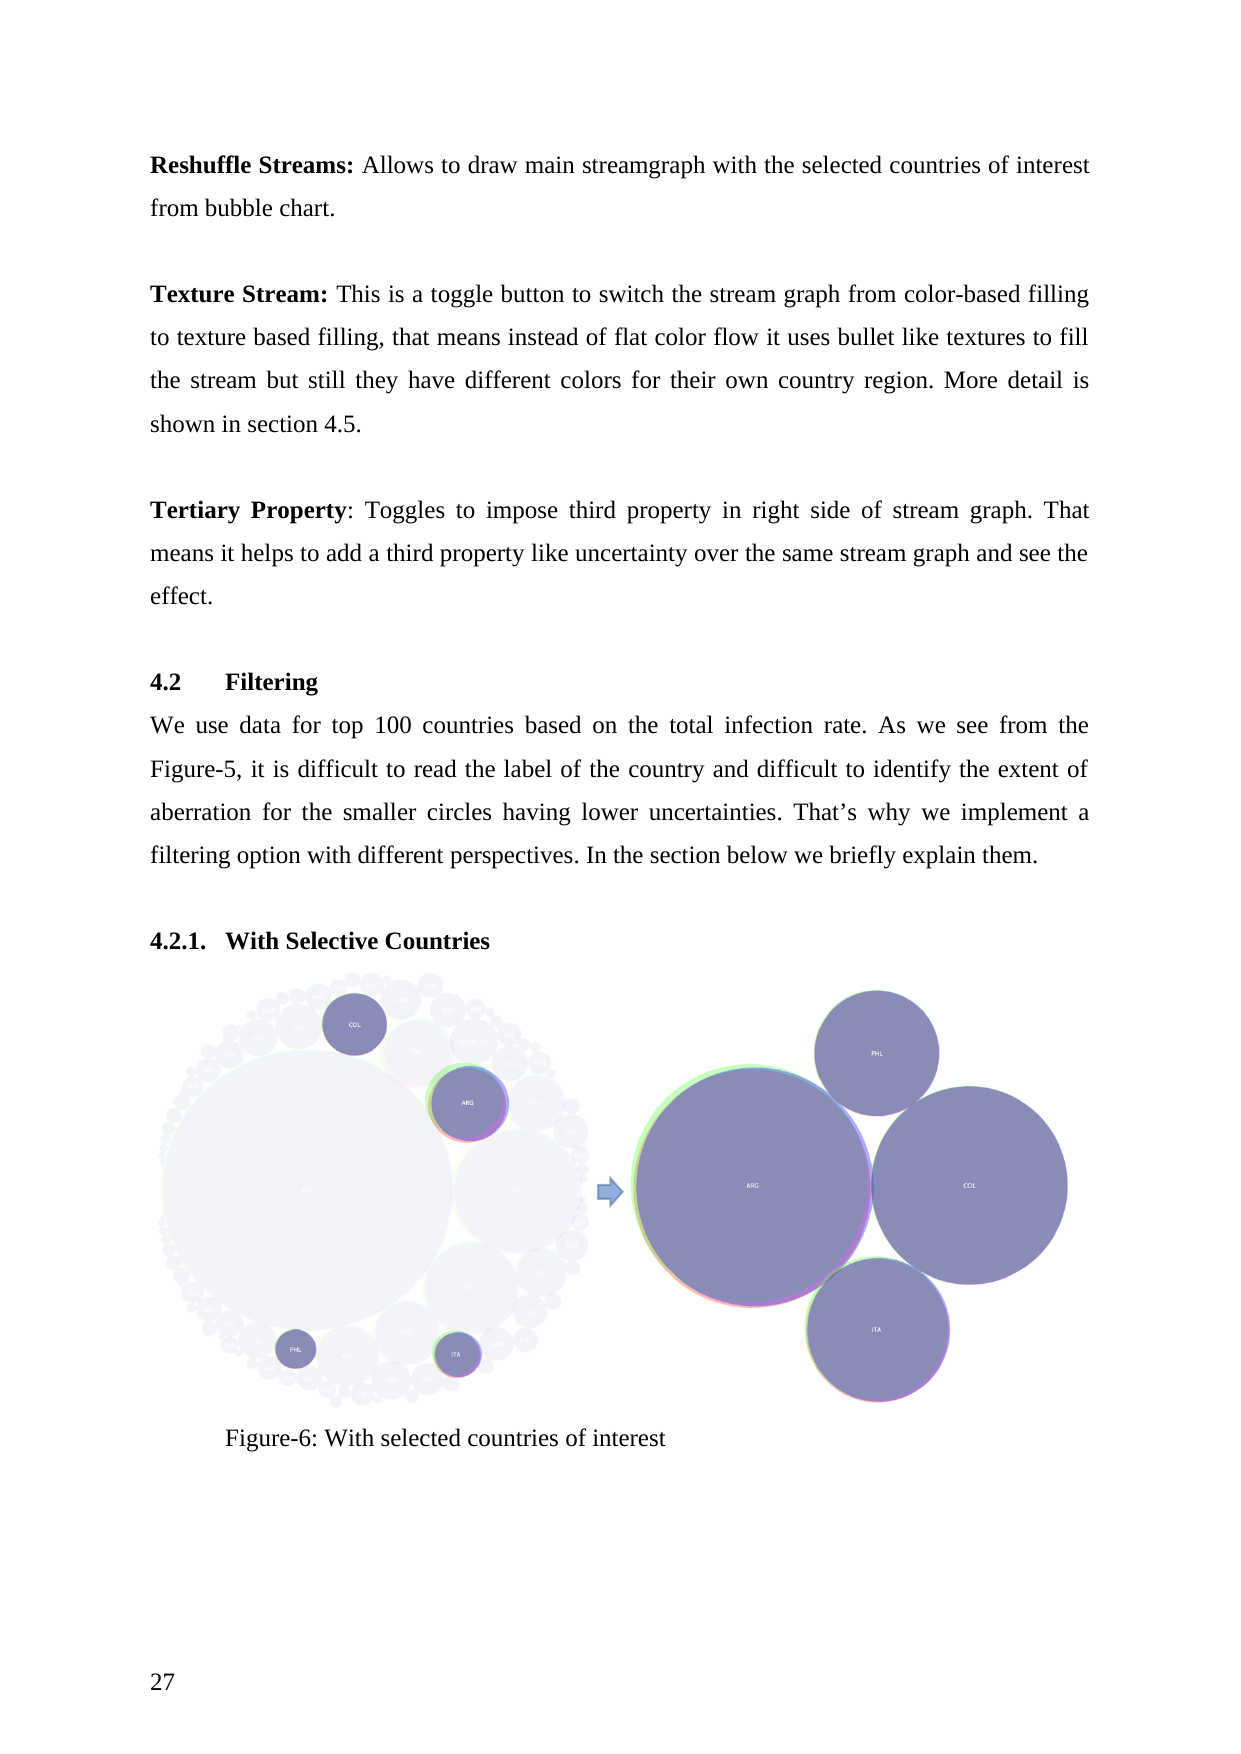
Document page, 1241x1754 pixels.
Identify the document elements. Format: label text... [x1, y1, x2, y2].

text Tertiary Property: Toggles to impose third property in right side of stream graph. That means it helps to add a third property like uncertainty over the same stream graph and see the effect. [150, 495, 1090, 610]
text Texture Stream: This is a toggle button to switch the stream graph from color-based filling to texture based filling, that means instead of flat color flow it uses bullet like textures to fill the stream but still they have different colors for their own country region. More detail is shown in section 4.5. [150, 279, 1090, 437]
text 4.2.1. With Selective Countries [150, 926, 1090, 955]
picture [150, 969, 593, 1409]
text 4.2 Filtering [150, 667, 1090, 696]
text We use data for top 100 countries based on the total infection rate. As we see from the Figure-5, it is difficult to read the label of the country and difficult to identify the extent of aberration for the smaller circles having lower uncertainties. That’s why we implement a filtering option with different perspectives. In the section below we briefly explain them. [150, 711, 1090, 869]
picture [617, 969, 1074, 1409]
text Reshuffle Streams: Allows to draw main streamgraph with the selected countries of interest from bubble chart. [150, 150, 1090, 222]
